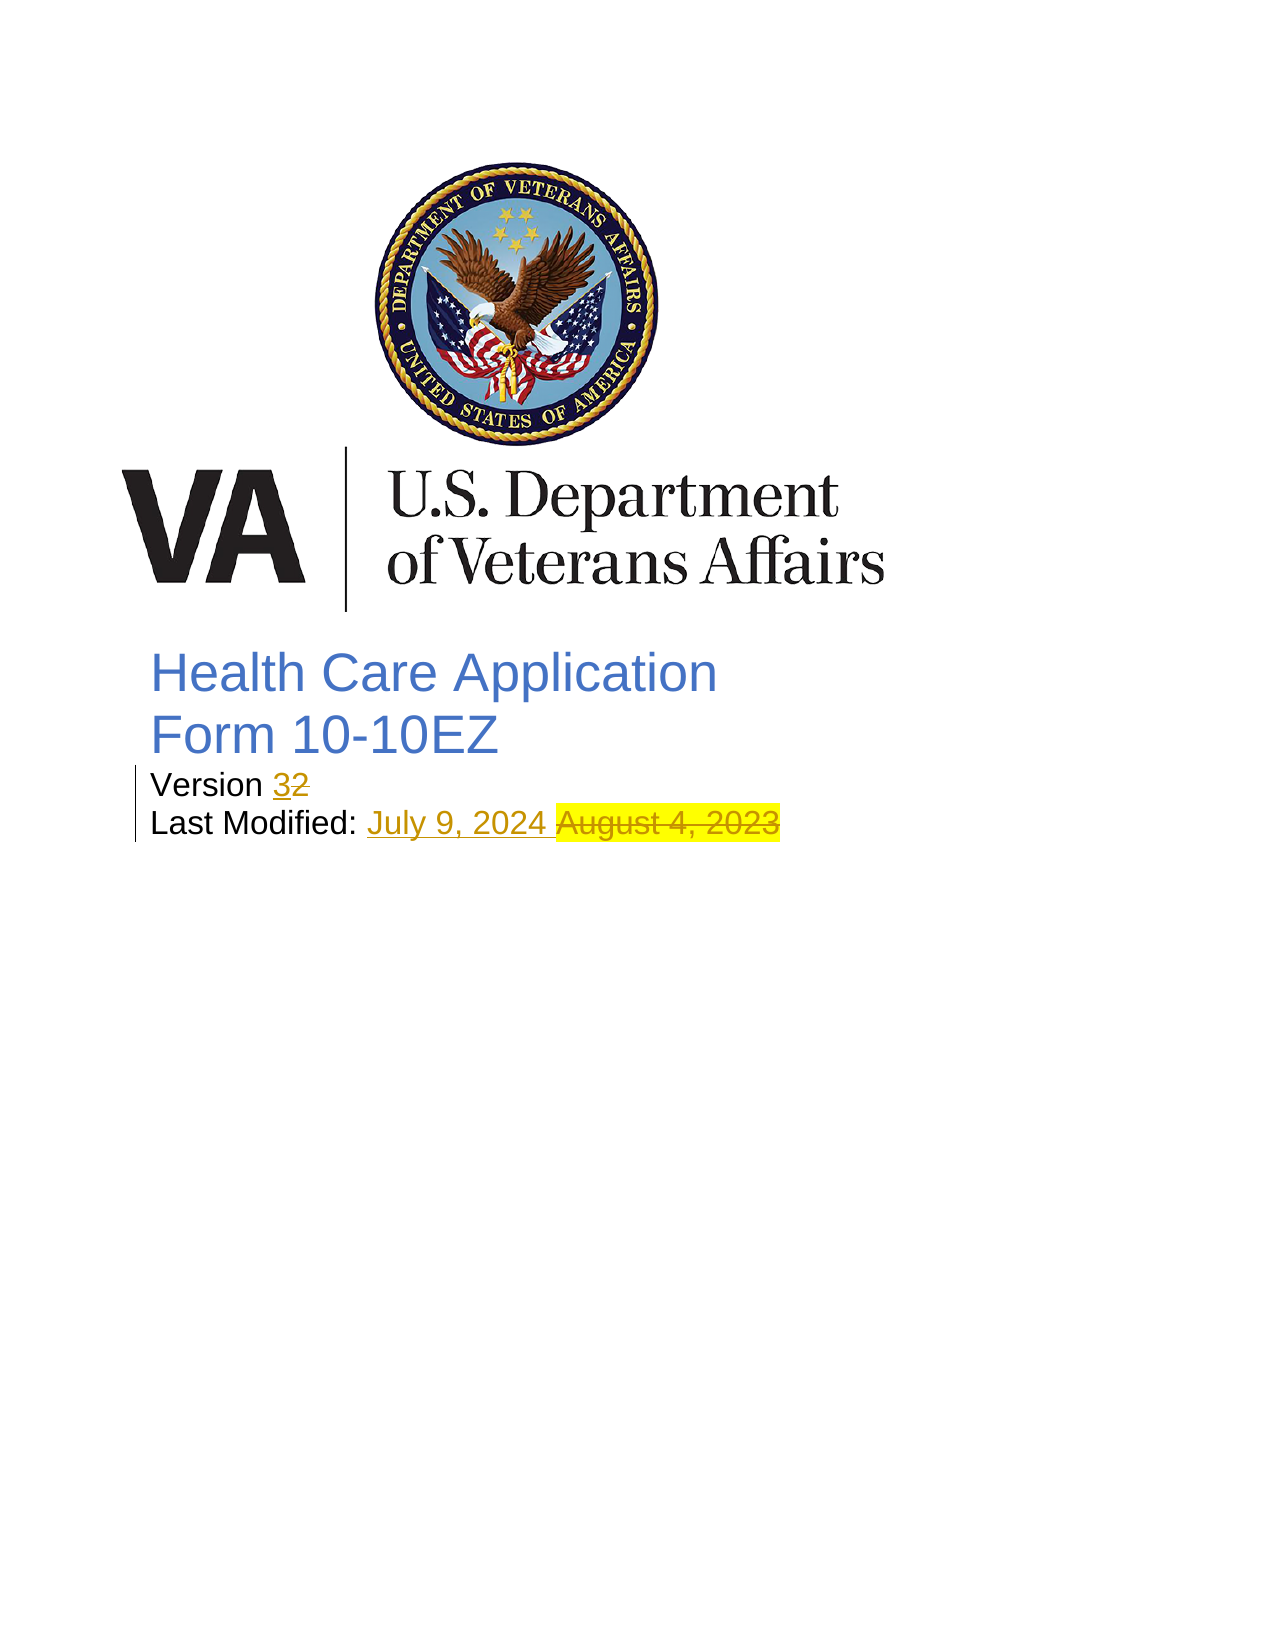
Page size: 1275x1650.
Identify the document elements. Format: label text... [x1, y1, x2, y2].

text Version Last Modified: [150, 765, 1125, 842]
text Health Care Application Form 10-10EZ [150, 640, 1125, 765]
picture [121, 150, 884, 612]
